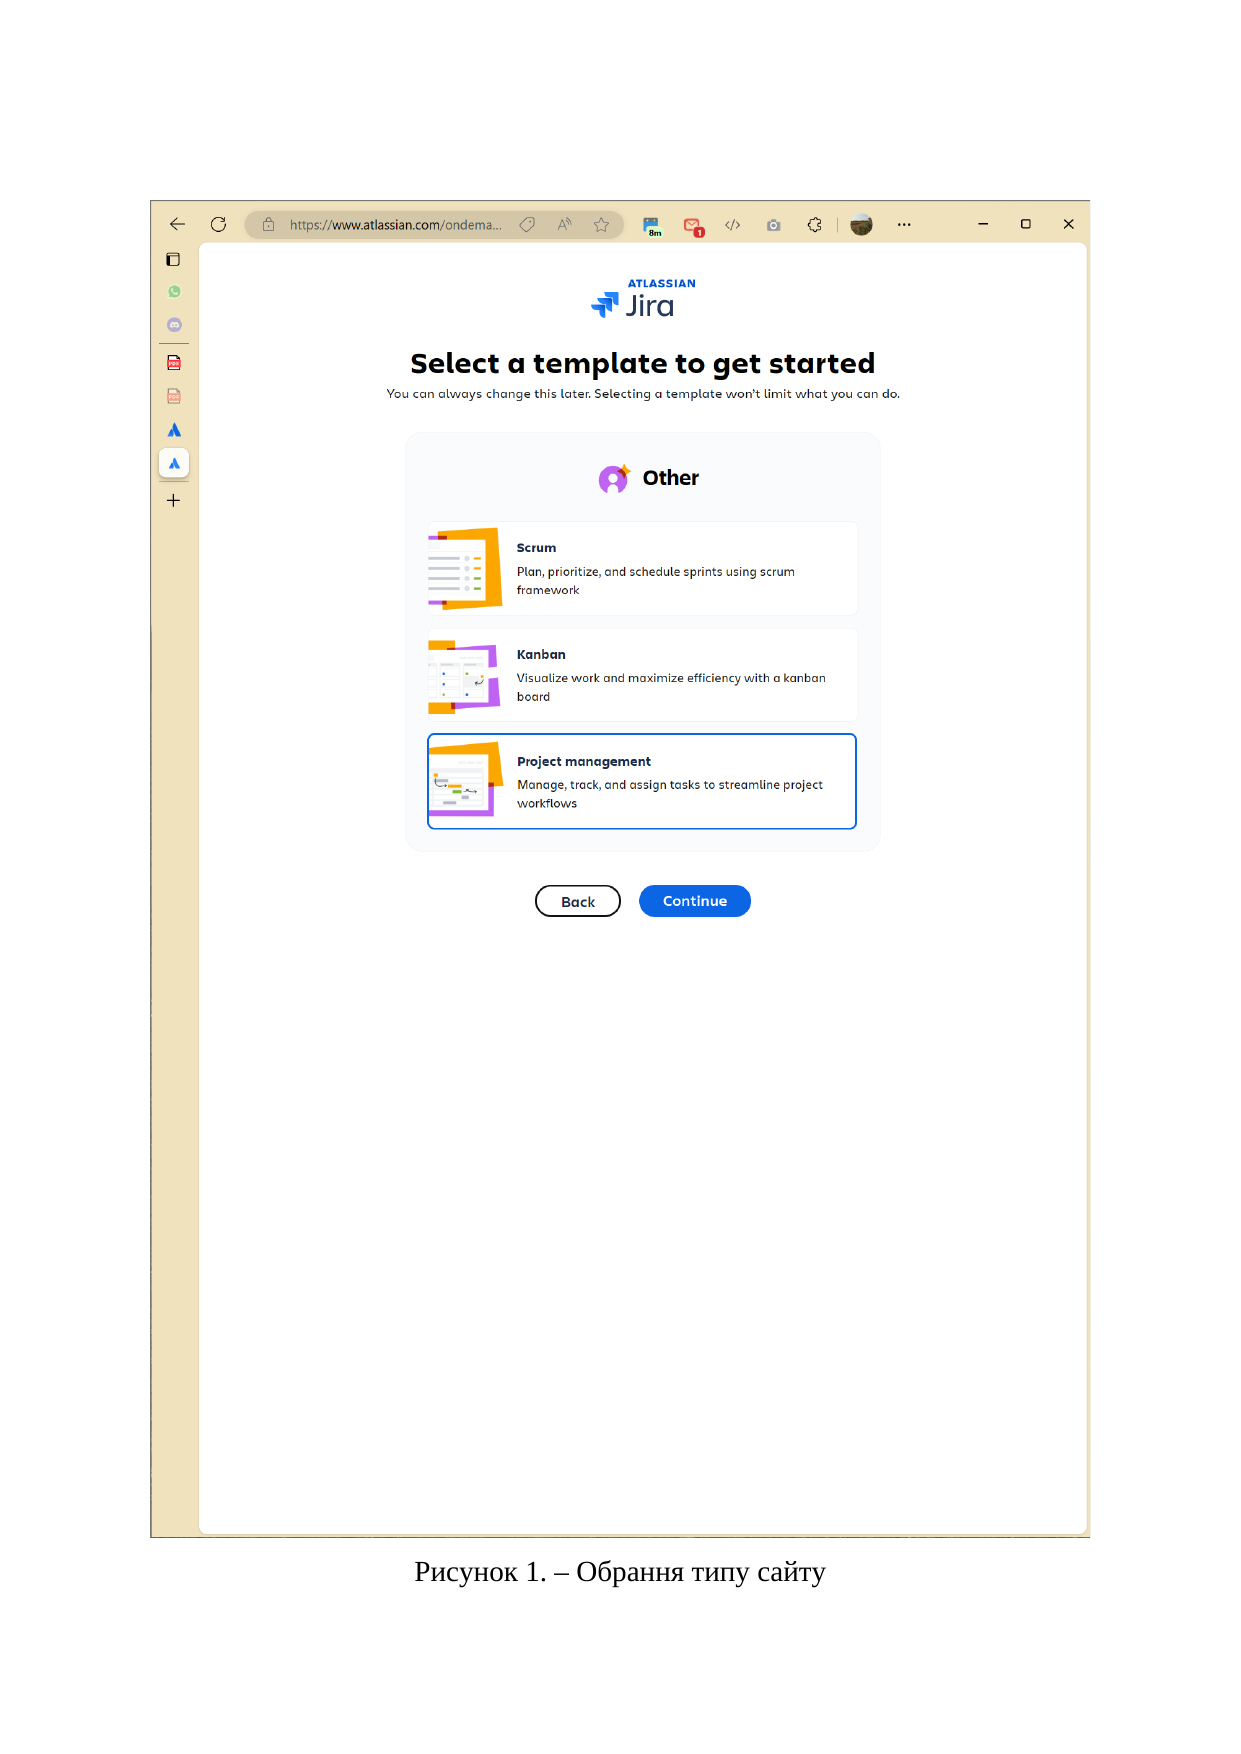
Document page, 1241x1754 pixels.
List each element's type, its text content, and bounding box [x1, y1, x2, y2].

text Рисунок 1. – Обрання типу сайту [150, 1554, 1090, 1588]
picture [150, 200, 1091, 1538]
